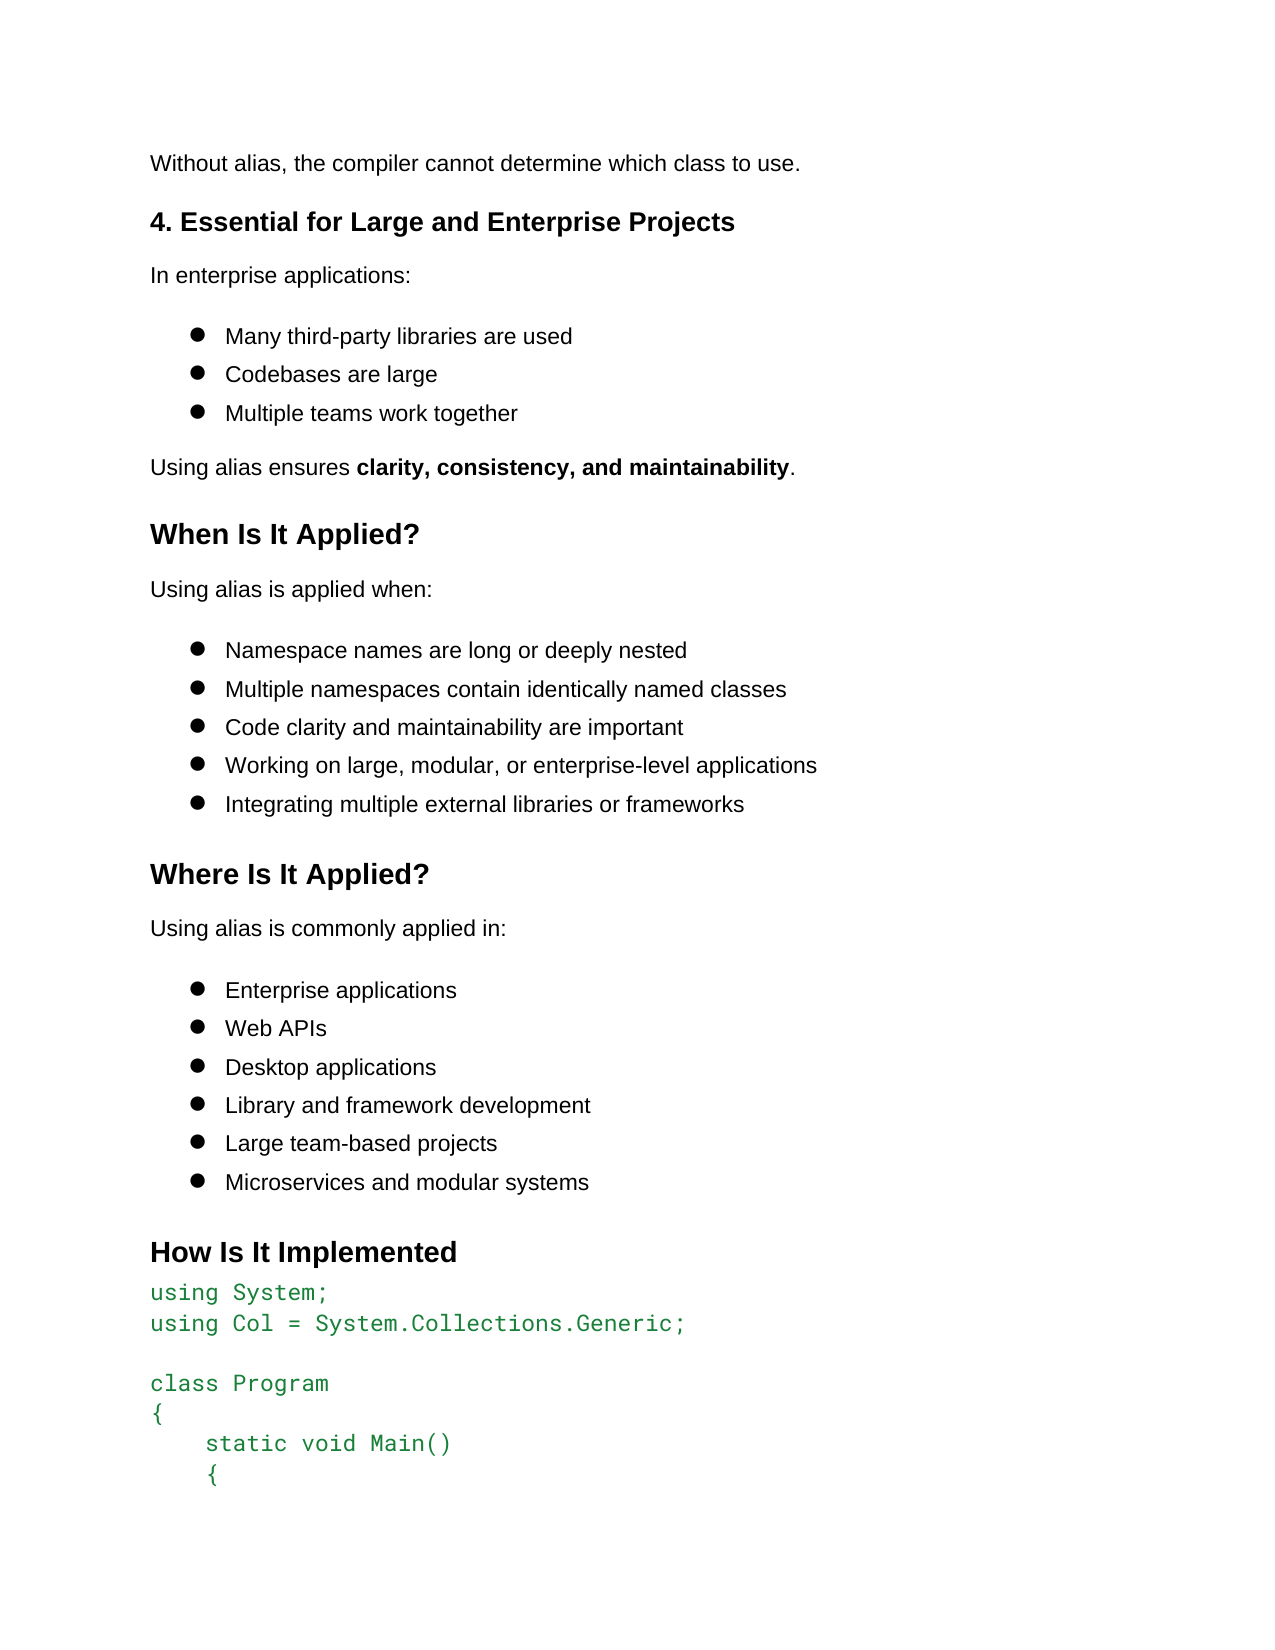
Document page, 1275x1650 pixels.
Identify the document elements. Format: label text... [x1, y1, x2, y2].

subtitle Without alias, the compiler cannot determine which class to use. [150, 150, 1125, 176]
subtitle { [150, 1398, 1125, 1428]
subtitle Library and framework development [187, 1082, 1125, 1121]
subtitle Multiple namespaces contain identically named classes [187, 666, 1125, 704]
subtitle Using alias is commonly applied in: [150, 915, 1125, 942]
subtitle using Col = System.Collections.Generic; [150, 1307, 1125, 1337]
subtitle Code clarity and maintainability are important [187, 704, 1125, 742]
subtitle Where Is It Applied? [150, 857, 1125, 890]
subtitle How Is It Implemented [150, 1235, 1125, 1268]
subtitle Integrating multiple external libraries or frameworks [187, 781, 1125, 819]
subtitle Desktop applications [187, 1044, 1125, 1082]
subtitle Namespace names are long or deeply nested [187, 627, 1125, 666]
subtitle 4. Essential for Large and Enterprise Projects [150, 206, 1125, 237]
subtitle class Program [150, 1367, 1125, 1398]
subtitle Working on large, modular, or enterprise-level applications [187, 742, 1125, 781]
subtitle In enterprise applications: [150, 262, 1125, 288]
subtitle Enterprise applications [187, 967, 1125, 1005]
subtitle Web APIs [187, 1005, 1125, 1044]
subtitle Large team-based projects [187, 1121, 1125, 1159]
subtitle Codebases are large [187, 352, 1125, 390]
subtitle Using alias is applied when: [150, 576, 1125, 602]
subtitle using System; [150, 1277, 1125, 1307]
subtitle static void Main() [150, 1428, 1125, 1458]
subtitle Multiple teams work together [187, 390, 1125, 428]
subtitle Microservices and modular systems [187, 1159, 1125, 1197]
subtitle Using alias ensures clarity, consistency, and maintainability. [150, 453, 1125, 480]
subtitle When Is It Applied? [150, 517, 1125, 551]
subtitle { [150, 1458, 1125, 1488]
subtitle Many third-party libraries are used [187, 313, 1125, 352]
